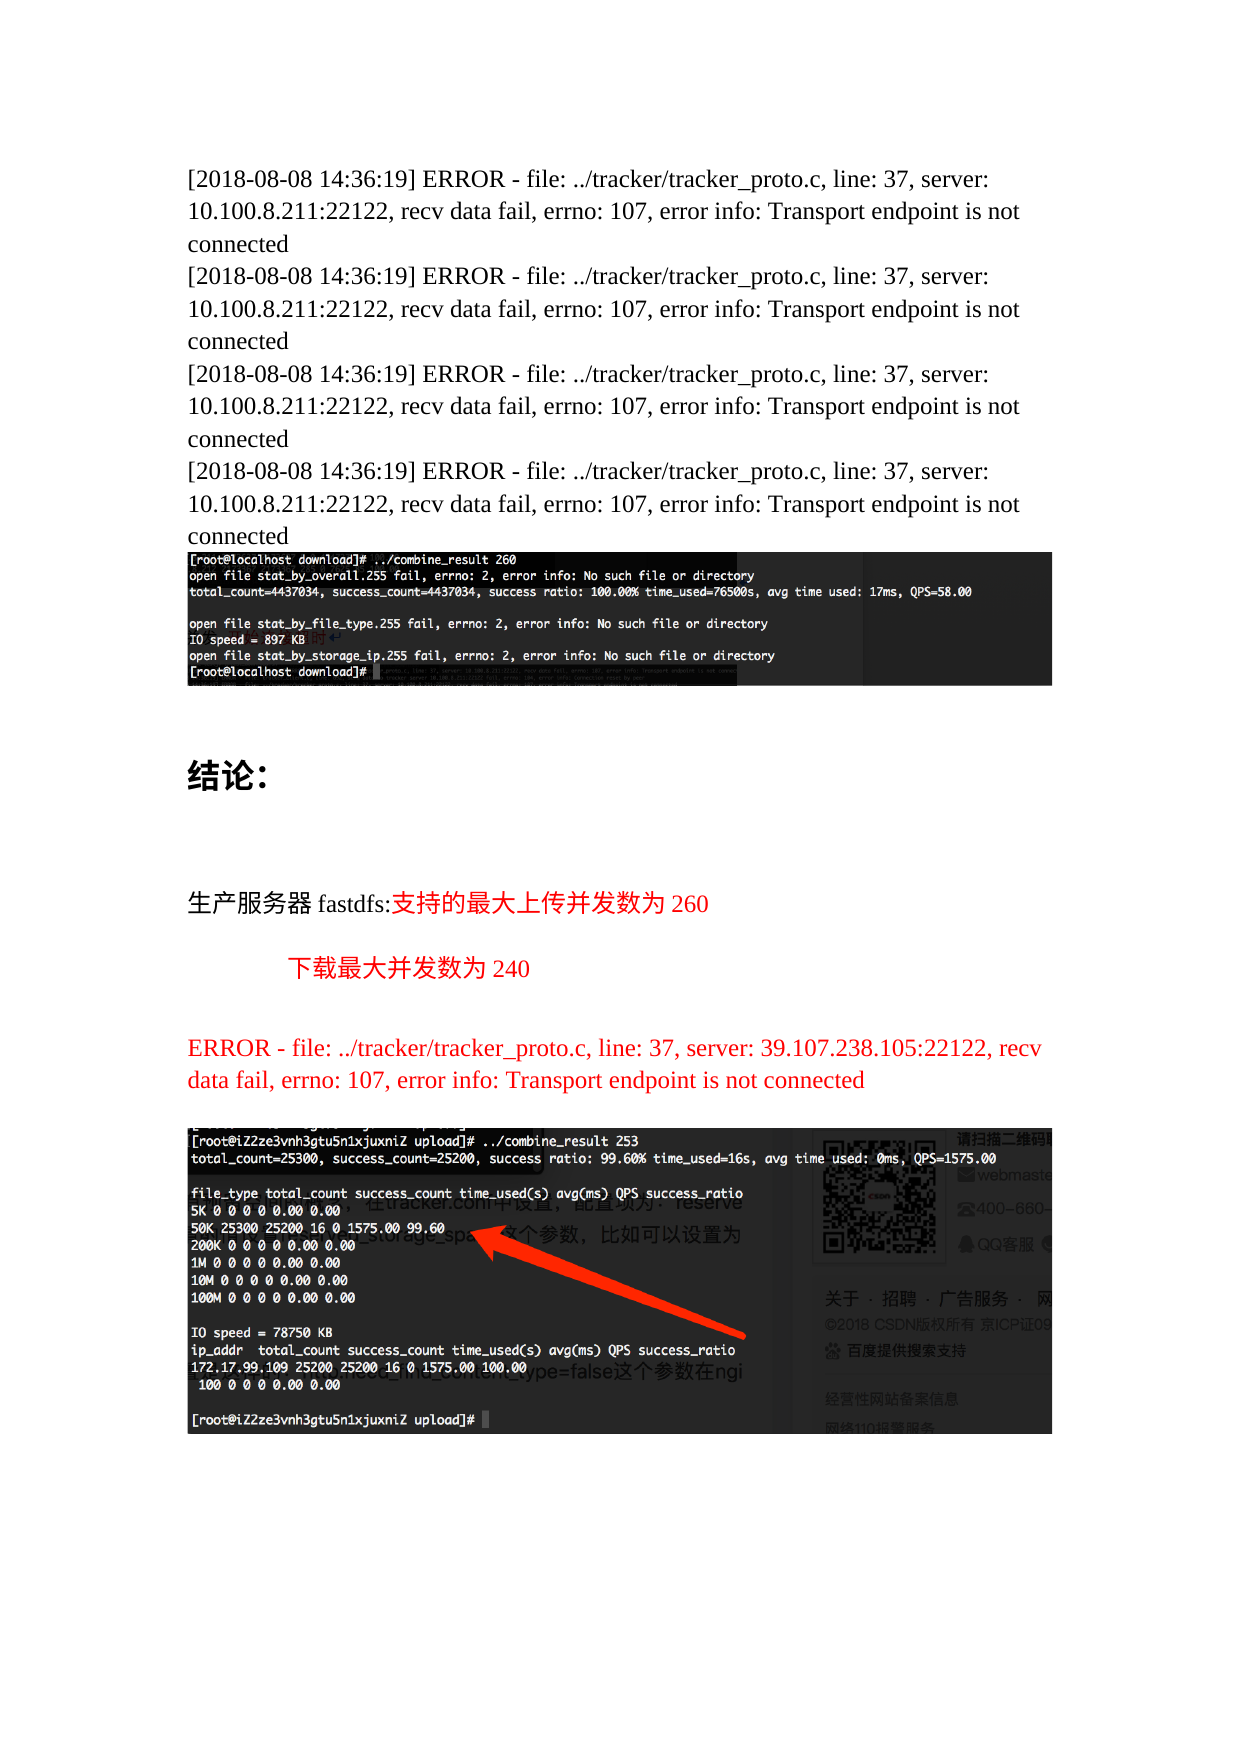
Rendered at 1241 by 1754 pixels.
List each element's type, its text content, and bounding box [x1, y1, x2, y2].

text 生产服务器fastdfs:支持的最大上传并发数为260 [187, 869, 1053, 934]
picture [187, 1128, 1053, 1434]
text ERROR - file: ../tracker/tracker_proto.c, line: 37, server: 39.107.238.105:22122, recv data fail, errno: 107, error info: Transport endpoint is not connected [187, 1031, 1053, 1096]
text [187, 162, 1053, 259]
subtitle 结论： [187, 742, 1053, 807]
text 下载最大并发数为240 [187, 934, 1053, 999]
picture [187, 552, 1053, 686]
